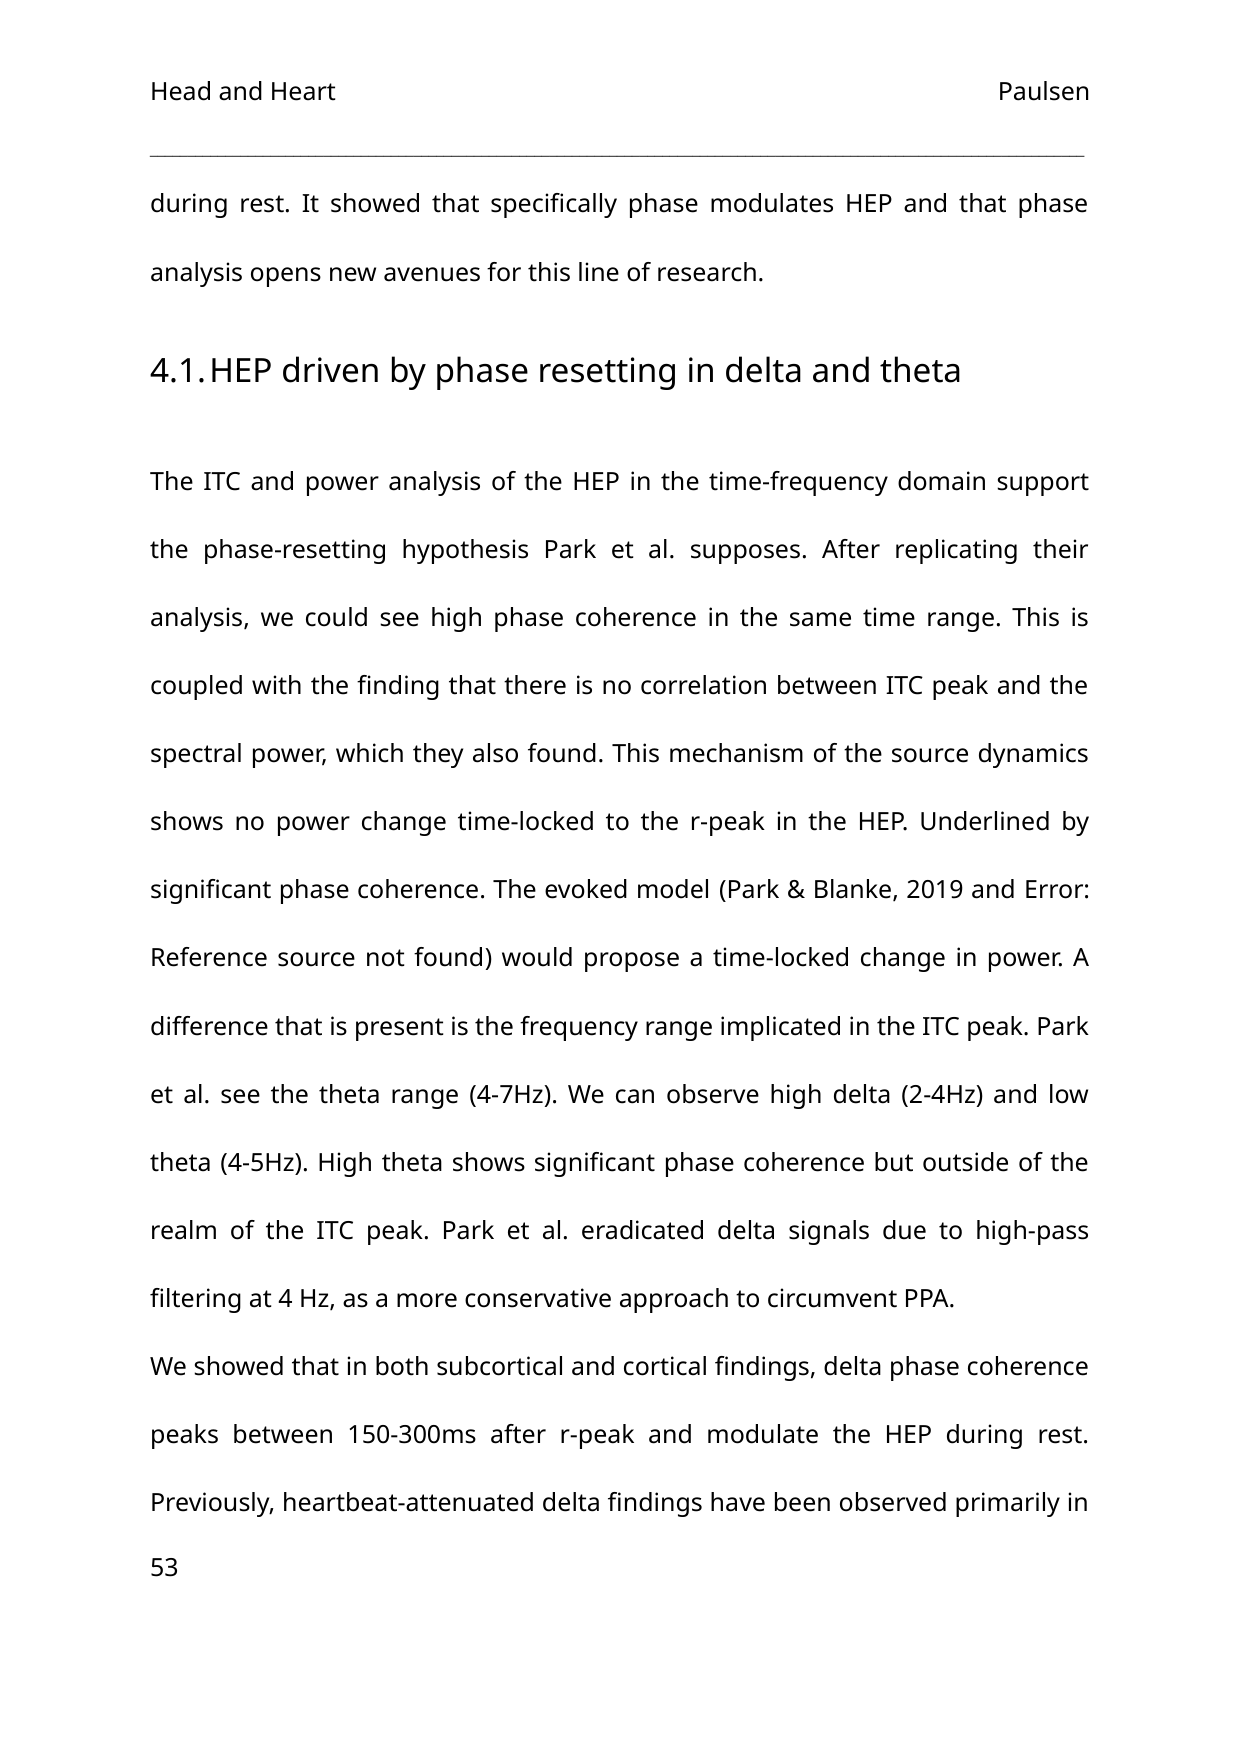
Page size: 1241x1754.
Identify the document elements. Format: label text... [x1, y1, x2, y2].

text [150, 1349, 1090, 1519]
text The ITC and power analysis of the HEP in the time-frequency domain support the phase-resetting hypothesis Park et al. supposes. After replicating their analysis, we could see high phase coherence in the same time range. This is coupled with the finding that there is no correlation between ITC peak and the spectral power, which they also found. This mechanism of the source dynamics shows no power change time-locked to the r-peak in the HEP. Underlined by significant phase coherence. The evoked model (Park & Blanke, 2019 and Figure 2) would propose a time-locked change in power. A difference that is present is the frequency range implicated in the ITC peak. Park et al. see the theta range (4-7Hz). We can observe high delta (2-4Hz) and low theta (4-5Hz). High theta shows significant phase coherence but outside of the realm of the ITC peak. Park et al. eradicated delta signals due to high-pass filtering at 4 Hz, as a more conservative approach to circumvent PPA. [150, 463, 1090, 1315]
subtitle HEP driven by phase resetting in delta and theta [150, 347, 1090, 393]
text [150, 186, 1090, 288]
